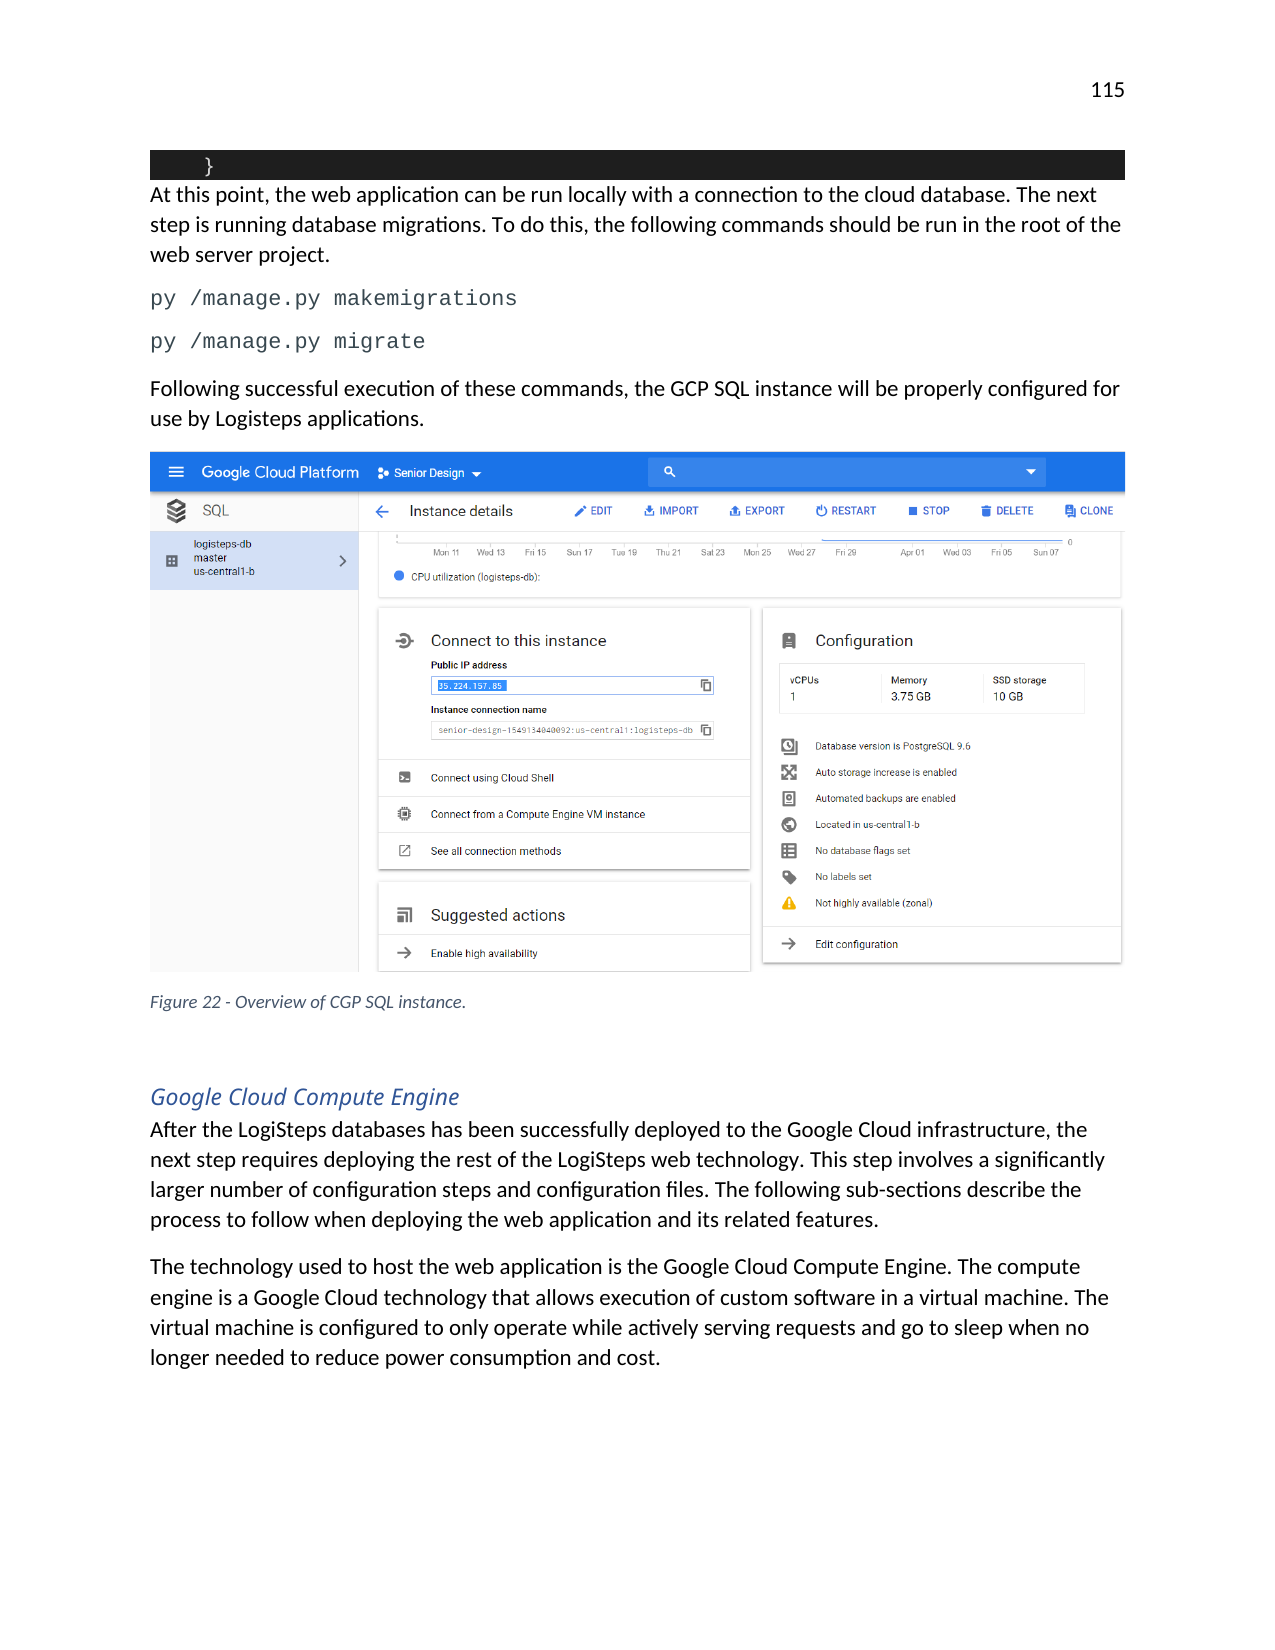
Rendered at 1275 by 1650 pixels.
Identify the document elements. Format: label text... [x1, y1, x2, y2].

text At this point, the web application can be run locally with a connection to the cloud database. The next step is running database migrations. To do this, the following commands should be run in the root of the web server project. [150, 180, 1125, 268]
text The technology used to host the web application is the Google Cloud Compute Engine. The compute engine is a Google Cloud technology that allows execution of custom software in a virtual machine. The virtual machine is configured to only operate while actively serving requests and go to sleep when no longer needed to reduce power consumption and cost. [150, 1252, 1125, 1371]
picture [150, 451, 1125, 972]
text py /manage.py makemigrations [150, 287, 1125, 312]
text Following successful execution of these commands, the GCP SQL instance will be properly configured for use by Logisteps applications. [150, 374, 1125, 432]
text } [150, 150, 1125, 180]
subtitle Google Cloud Compute Engine [150, 1081, 1125, 1112]
text py /manage.py migrate [150, 331, 1125, 355]
text After the LogiSteps databases has been successfully deployed to the Google Cloud infrastructure, the next step requires deploying the rest of the LogiSteps web technology. This step involves a significantly larger number of configuration steps and configuration files. The following sub-sections describe the process to follow when deploying the web application and its related features. [150, 1115, 1125, 1234]
